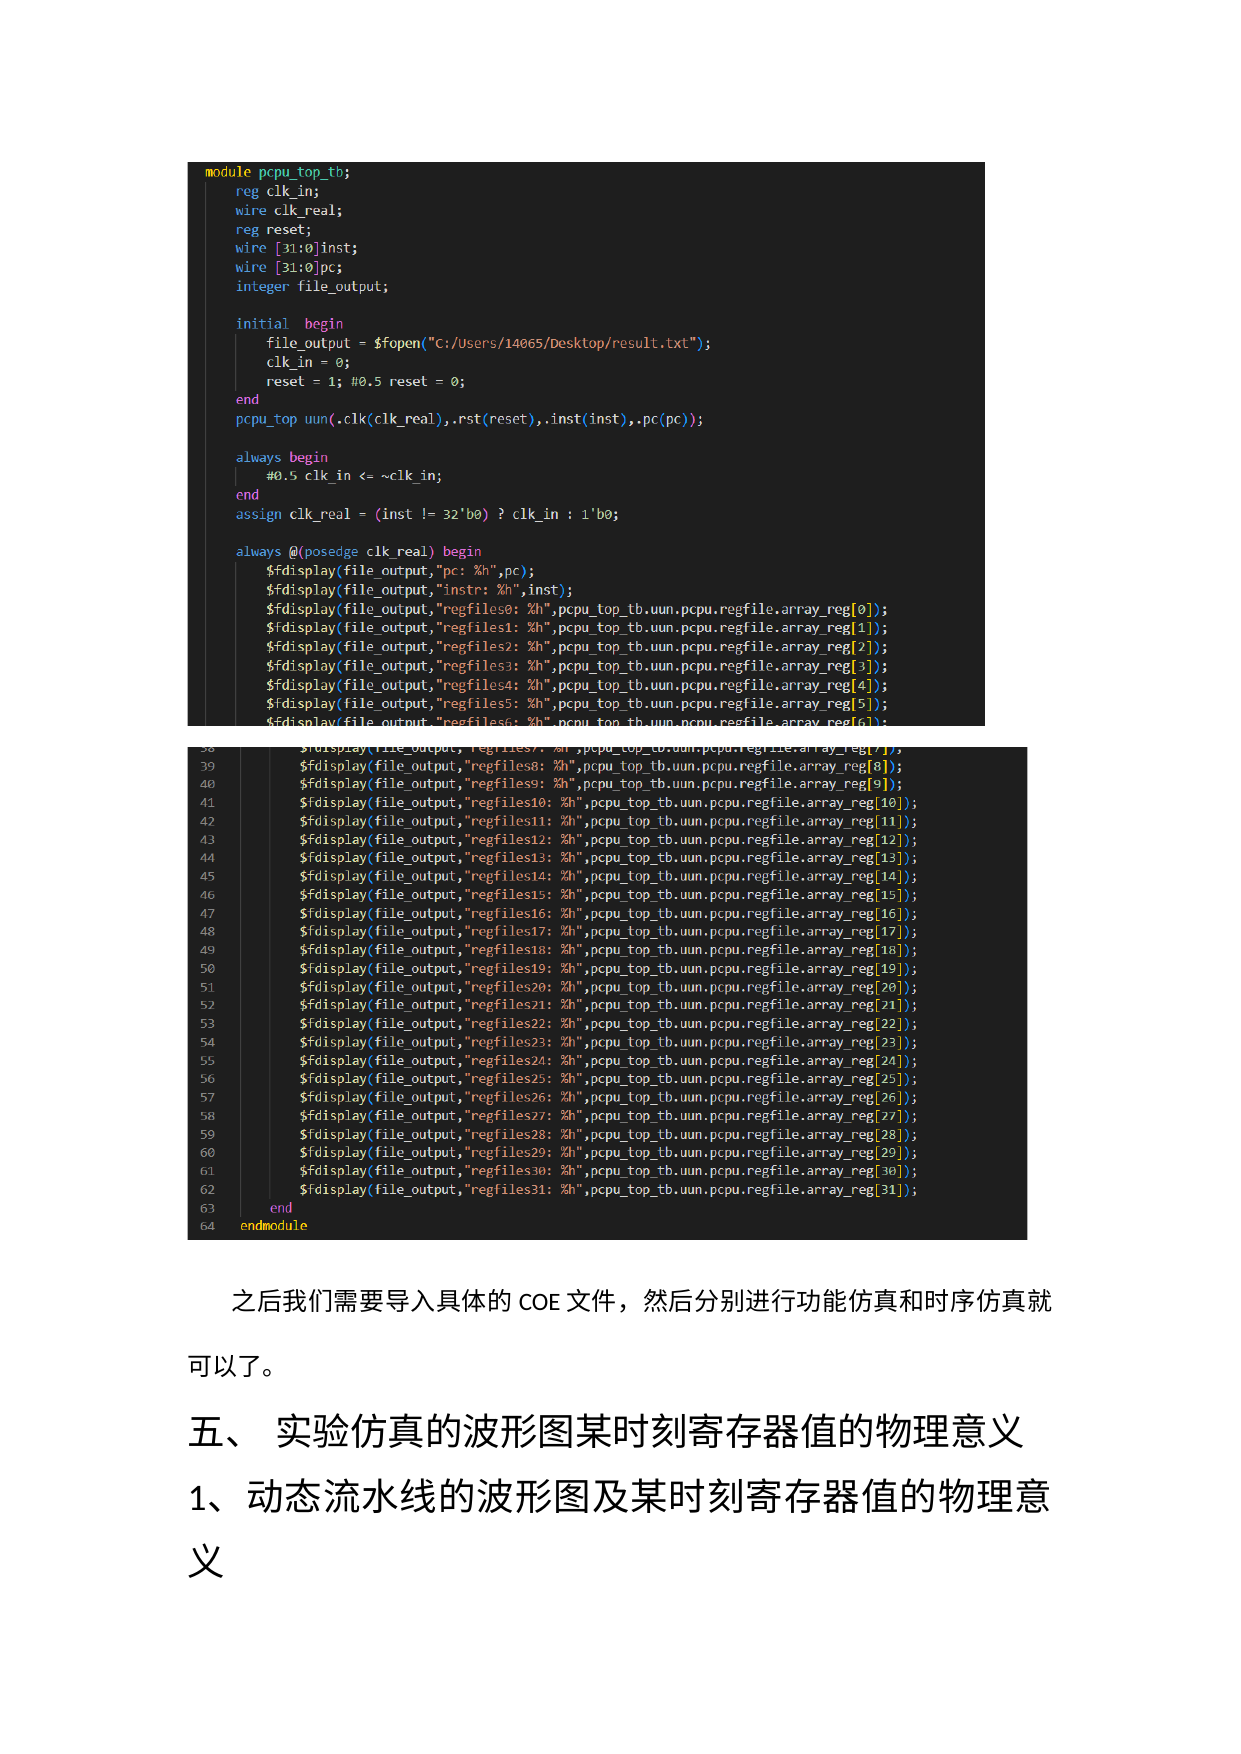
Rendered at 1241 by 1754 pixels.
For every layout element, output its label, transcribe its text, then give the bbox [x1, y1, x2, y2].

list 之后我们需要导入具体的COE文件，然后分别进行功能仿真和时序仿真就可以了。 [187, 1267, 1053, 1397]
picture [187, 747, 1028, 1240]
picture [187, 162, 985, 726]
list 1、动态流水线的波形图及某时刻寄存器值的物理意义 [187, 1462, 1053, 1592]
list 实验仿真的波形图某时刻寄存器值的物理意义 [187, 1397, 1053, 1462]
